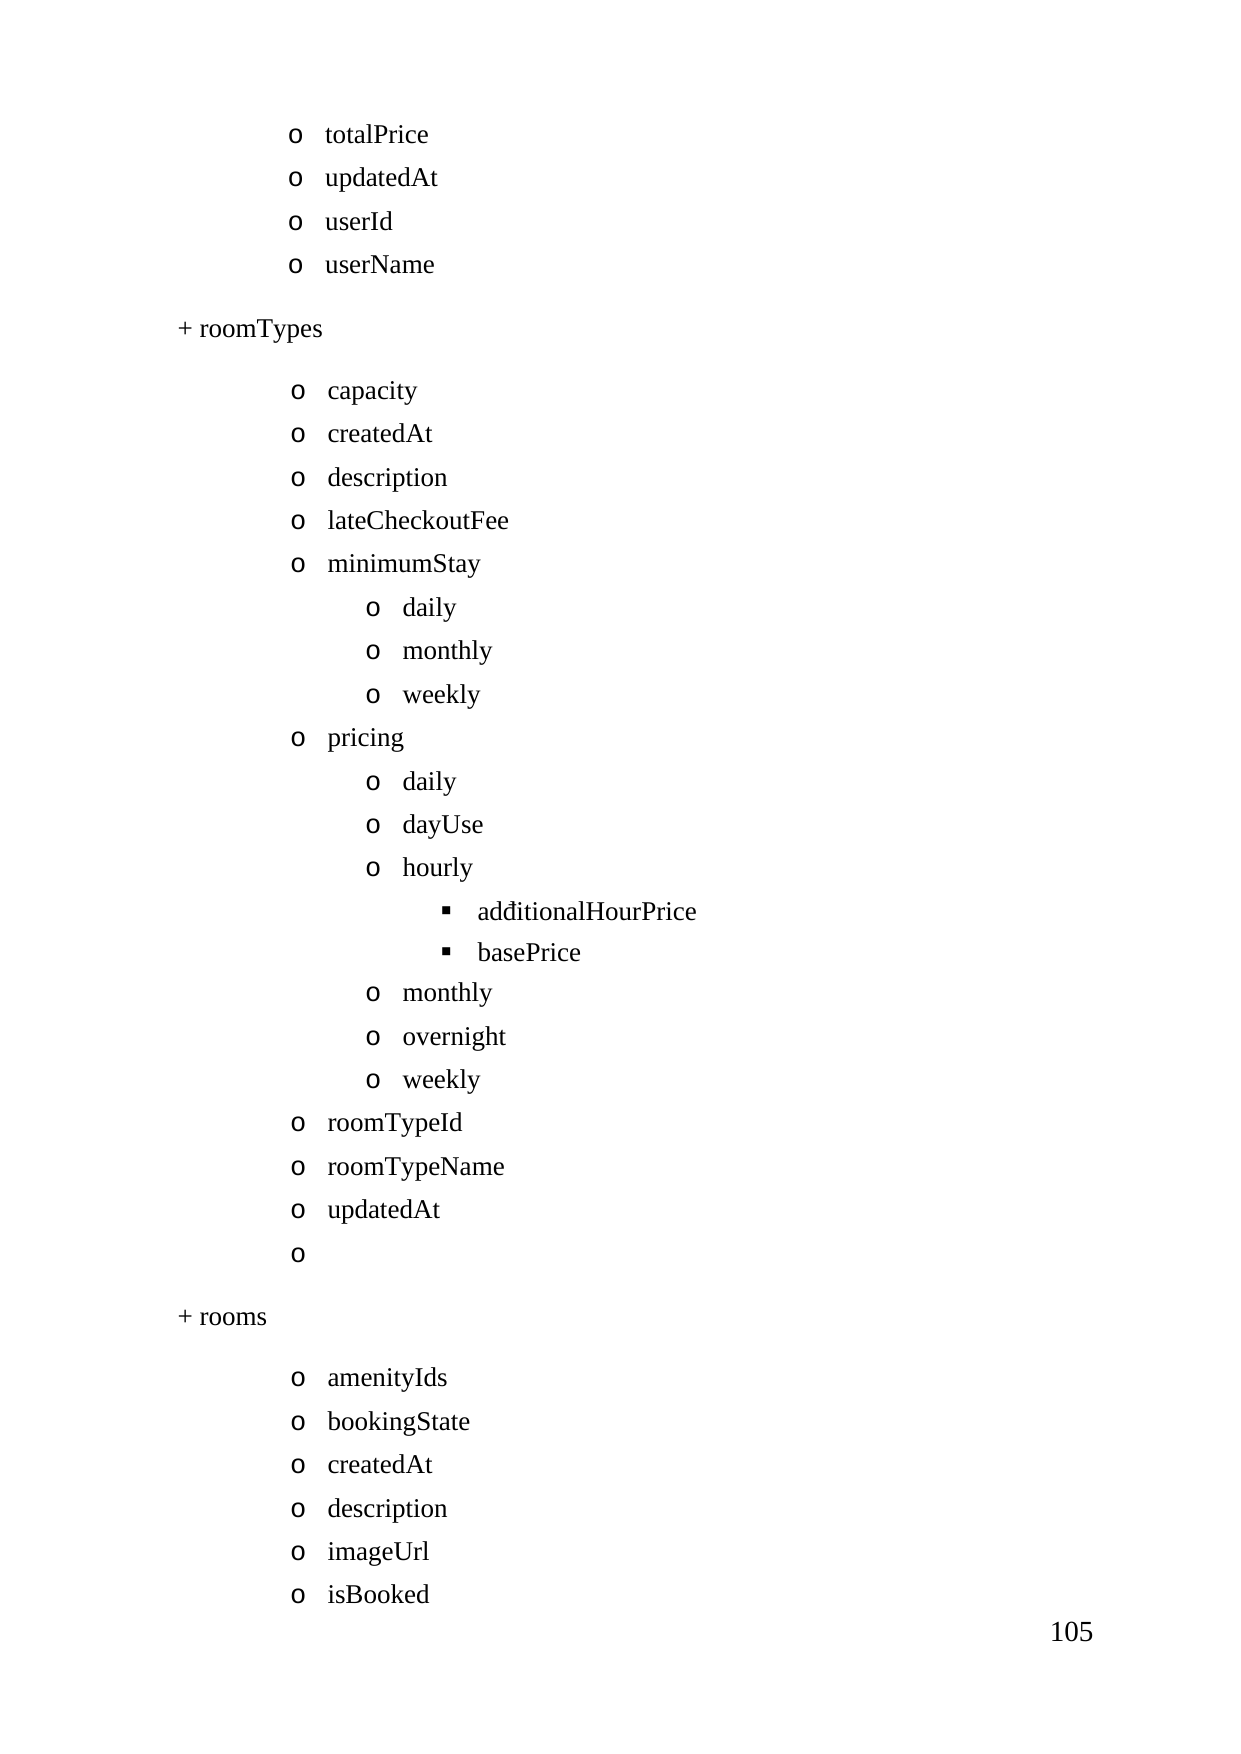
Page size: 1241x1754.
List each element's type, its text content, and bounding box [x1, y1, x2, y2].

list pricing [290, 721, 1122, 755]
list description [290, 461, 1122, 494]
list roomTypeId [290, 1107, 1122, 1140]
text + rooms [177, 1300, 1122, 1331]
list monthly [365, 976, 1122, 1010]
list minimumStay [290, 547, 1122, 581]
list userId [287, 205, 1122, 238]
list lateCheckoutFee [290, 504, 1122, 537]
list hourly [365, 852, 1122, 885]
text + roomTypes [177, 313, 1122, 344]
list daily [365, 591, 1122, 624]
list basePrice [440, 936, 1122, 967]
list overnight [365, 1020, 1122, 1053]
list updatedAt [290, 1193, 1122, 1227]
list capacity [290, 374, 1122, 407]
list daily [365, 765, 1122, 798]
list bookingState [290, 1405, 1122, 1438]
list weekly [365, 678, 1122, 711]
list adđitionalHourPrice [440, 895, 1122, 926]
list description [290, 1492, 1122, 1525]
list monthly [365, 634, 1122, 668]
list dayUse [365, 808, 1122, 842]
list updatedAt [287, 162, 1122, 195]
list isBooked [290, 1579, 1122, 1612]
list userName [287, 248, 1122, 282]
list totalPrice [287, 118, 1122, 152]
list imageUrl [290, 1535, 1122, 1569]
list weekly [365, 1063, 1122, 1097]
list createdAt [290, 417, 1122, 451]
list roomTypeName [290, 1150, 1122, 1183]
list amenityIds [290, 1361, 1122, 1395]
list createdAt [290, 1448, 1122, 1482]
